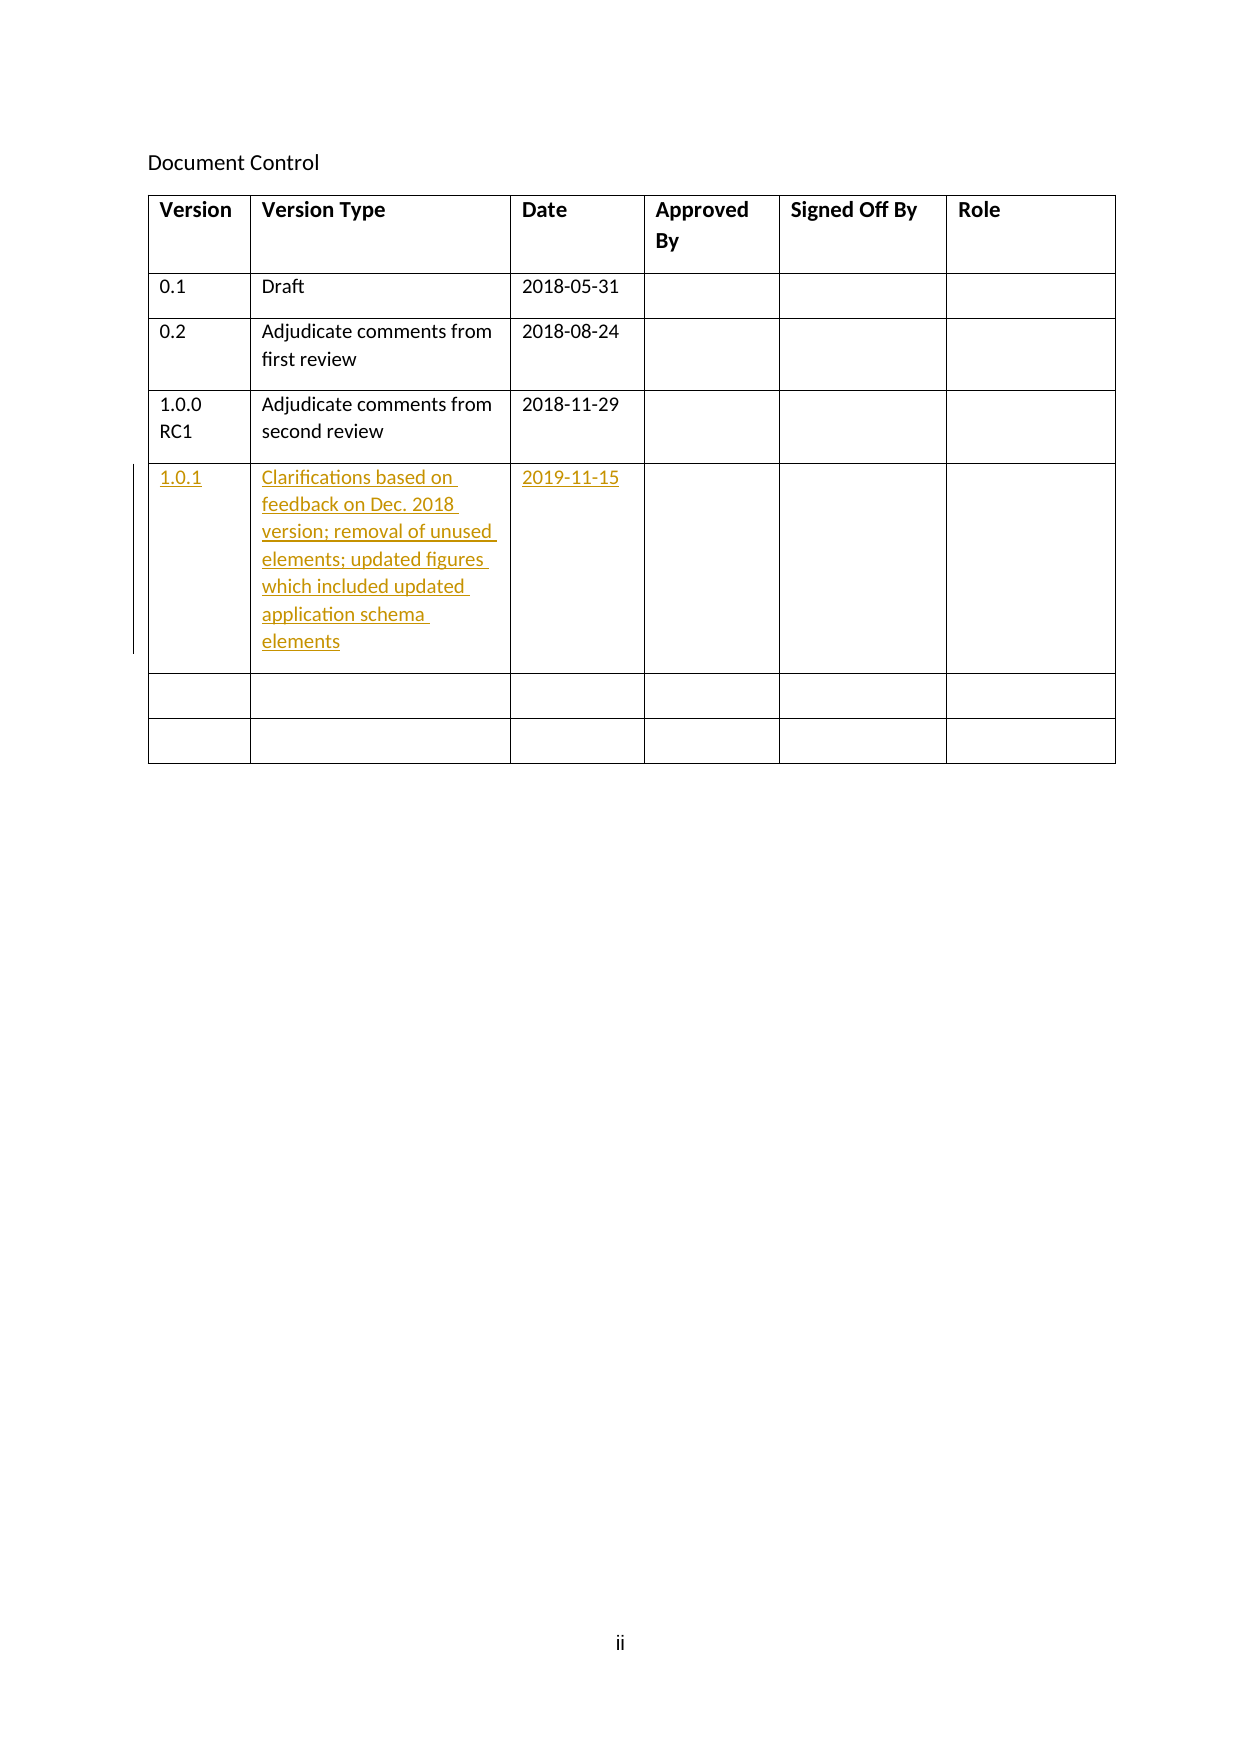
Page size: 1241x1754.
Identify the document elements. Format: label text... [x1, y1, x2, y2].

table_cell [947, 391, 1115, 463]
table_cell [947, 274, 1115, 318]
table_cell [511, 464, 644, 672]
table_cell [645, 319, 779, 390]
table_cell [780, 464, 946, 672]
table_cell 2018-08-24 [511, 319, 644, 390]
table_cell 0.1 [149, 274, 250, 318]
table_cell Draft [251, 274, 510, 318]
table_header Version Type [251, 196, 510, 272]
table_cell [645, 464, 779, 672]
table_cell [149, 674, 250, 717]
table_header Role [947, 196, 1115, 272]
table_cell [251, 719, 510, 762]
table_cell [511, 674, 644, 717]
table_header Approved By [645, 196, 779, 272]
table_cell [645, 391, 779, 463]
table_cell [645, 674, 779, 717]
table_cell [780, 719, 946, 762]
table_cell Adjudicate comments from first review [251, 319, 510, 390]
table_cell [947, 319, 1115, 390]
table_cell 2018-05-31 [511, 274, 644, 318]
table_cell [780, 391, 946, 463]
table_cell [947, 464, 1115, 672]
table_header Version [149, 196, 250, 272]
table_cell [149, 464, 250, 672]
table_cell [780, 319, 946, 390]
text Document Control [148, 148, 1093, 176]
table_cell Adjudicate comments from second review [251, 391, 510, 463]
table_cell [947, 719, 1115, 762]
table_cell 1.0.0 RC1 [149, 391, 250, 463]
table_cell [947, 674, 1115, 717]
table_cell [149, 719, 250, 762]
table_cell [780, 274, 946, 318]
table_cell [511, 719, 644, 762]
table_cell 0.2 [149, 319, 250, 390]
table_cell [645, 719, 779, 762]
table_cell [251, 674, 510, 717]
table_cell 2018-11-29 [511, 391, 644, 463]
table_cell [780, 674, 946, 717]
table_header Signed Off By [780, 196, 946, 272]
table_cell [251, 464, 510, 672]
table_header Date [511, 196, 644, 272]
table_cell [645, 274, 779, 318]
